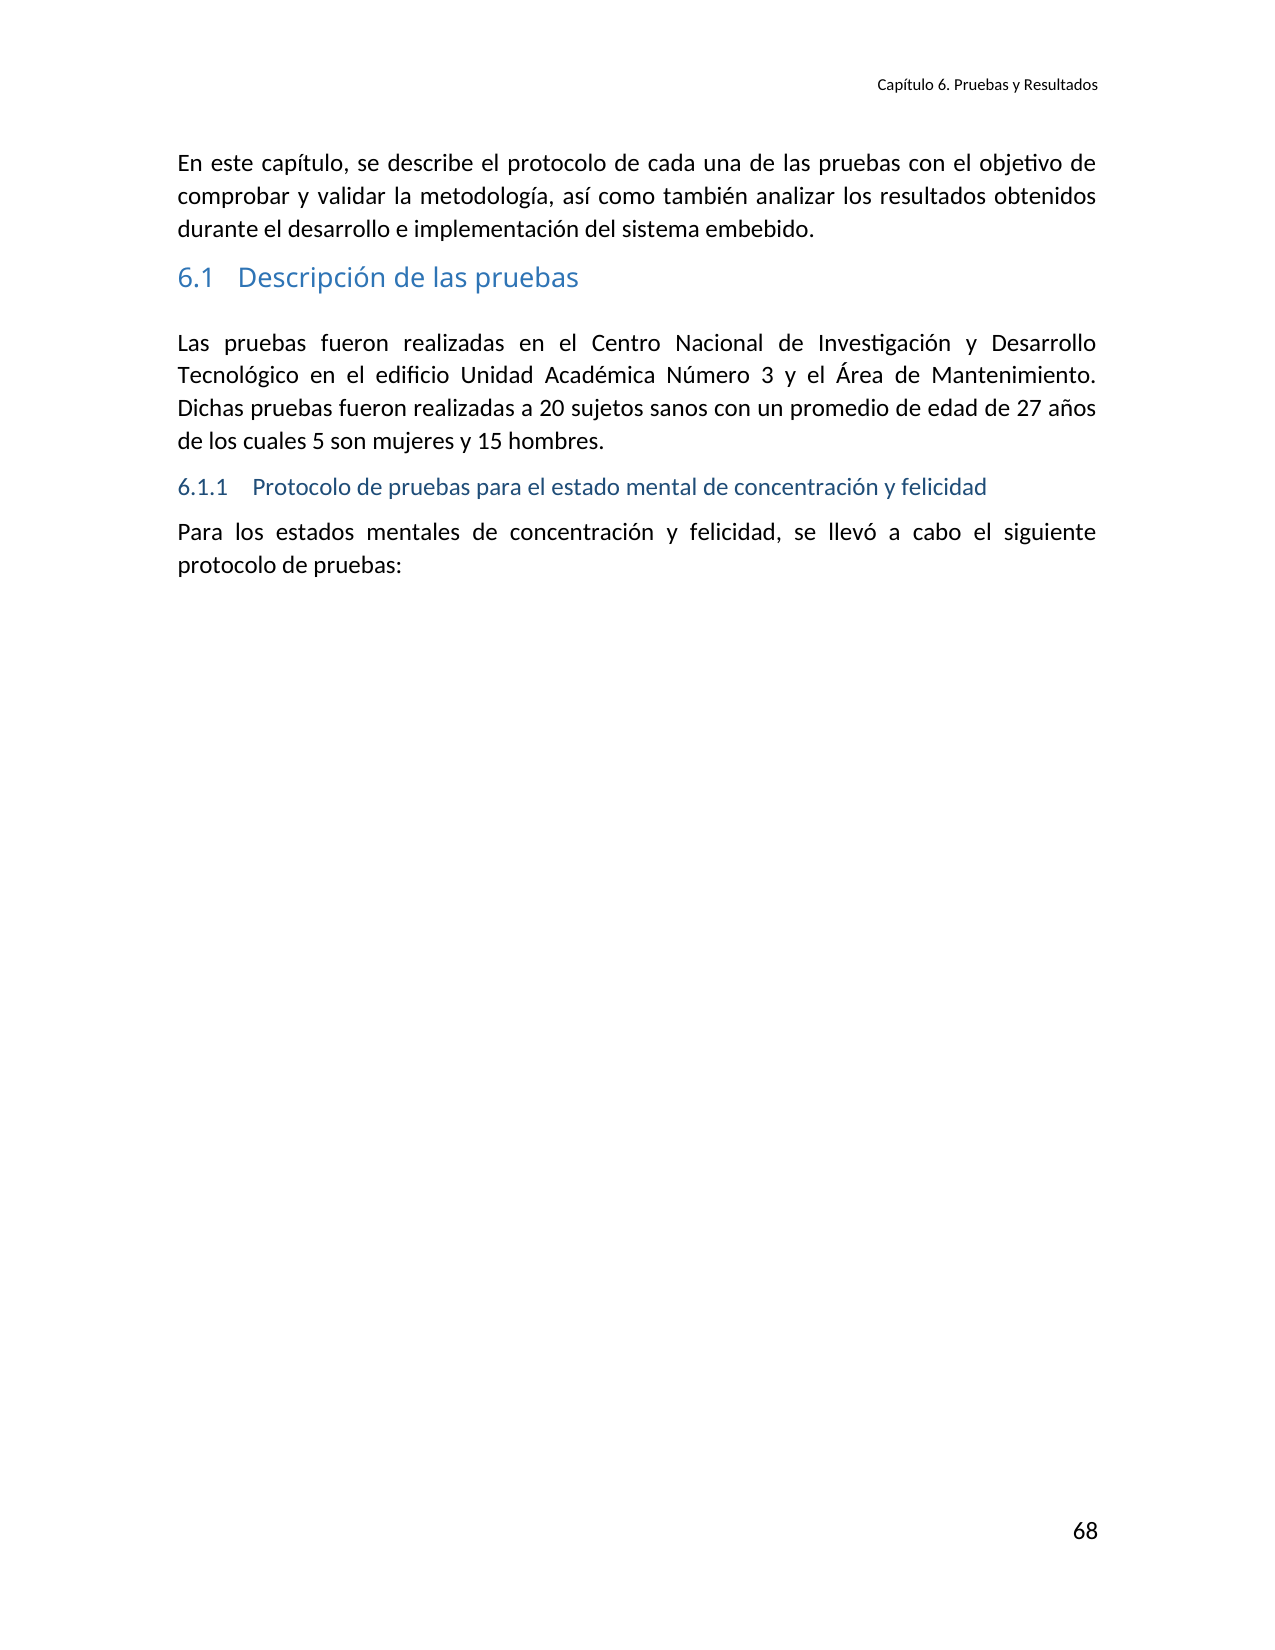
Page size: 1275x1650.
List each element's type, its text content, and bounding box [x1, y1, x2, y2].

text Las pruebas fueron realizadas en el Centro Nacional de Investigación y Desarrollo Tecnológico en el edificio Unidad Académica Número 3 y el Área de Mantenimiento. Dichas pruebas fueron realizadas a 20 sujetos sanos con un promedio de edad de 27 años de los cuales 5 son mujeres y 15 hombres. [177, 327, 1098, 456]
subtitle Descripción de las pruebas [177, 259, 1098, 296]
text En este capítulo, se describe el protocolo de cada una de las pruebas con el objetivo de comprobar y validar la metodología, así como también analizar los resultados obtenidos durante el desarrollo e implementación del sistema embebido. [177, 148, 1098, 244]
subtitle Protocolo de pruebas para el estado mental de concentración y felicidad [177, 471, 1098, 501]
text Para los estados mentales de concentración y felicidad, se llevó a cabo el siguiente protocolo de pruebas: [177, 516, 1098, 580]
